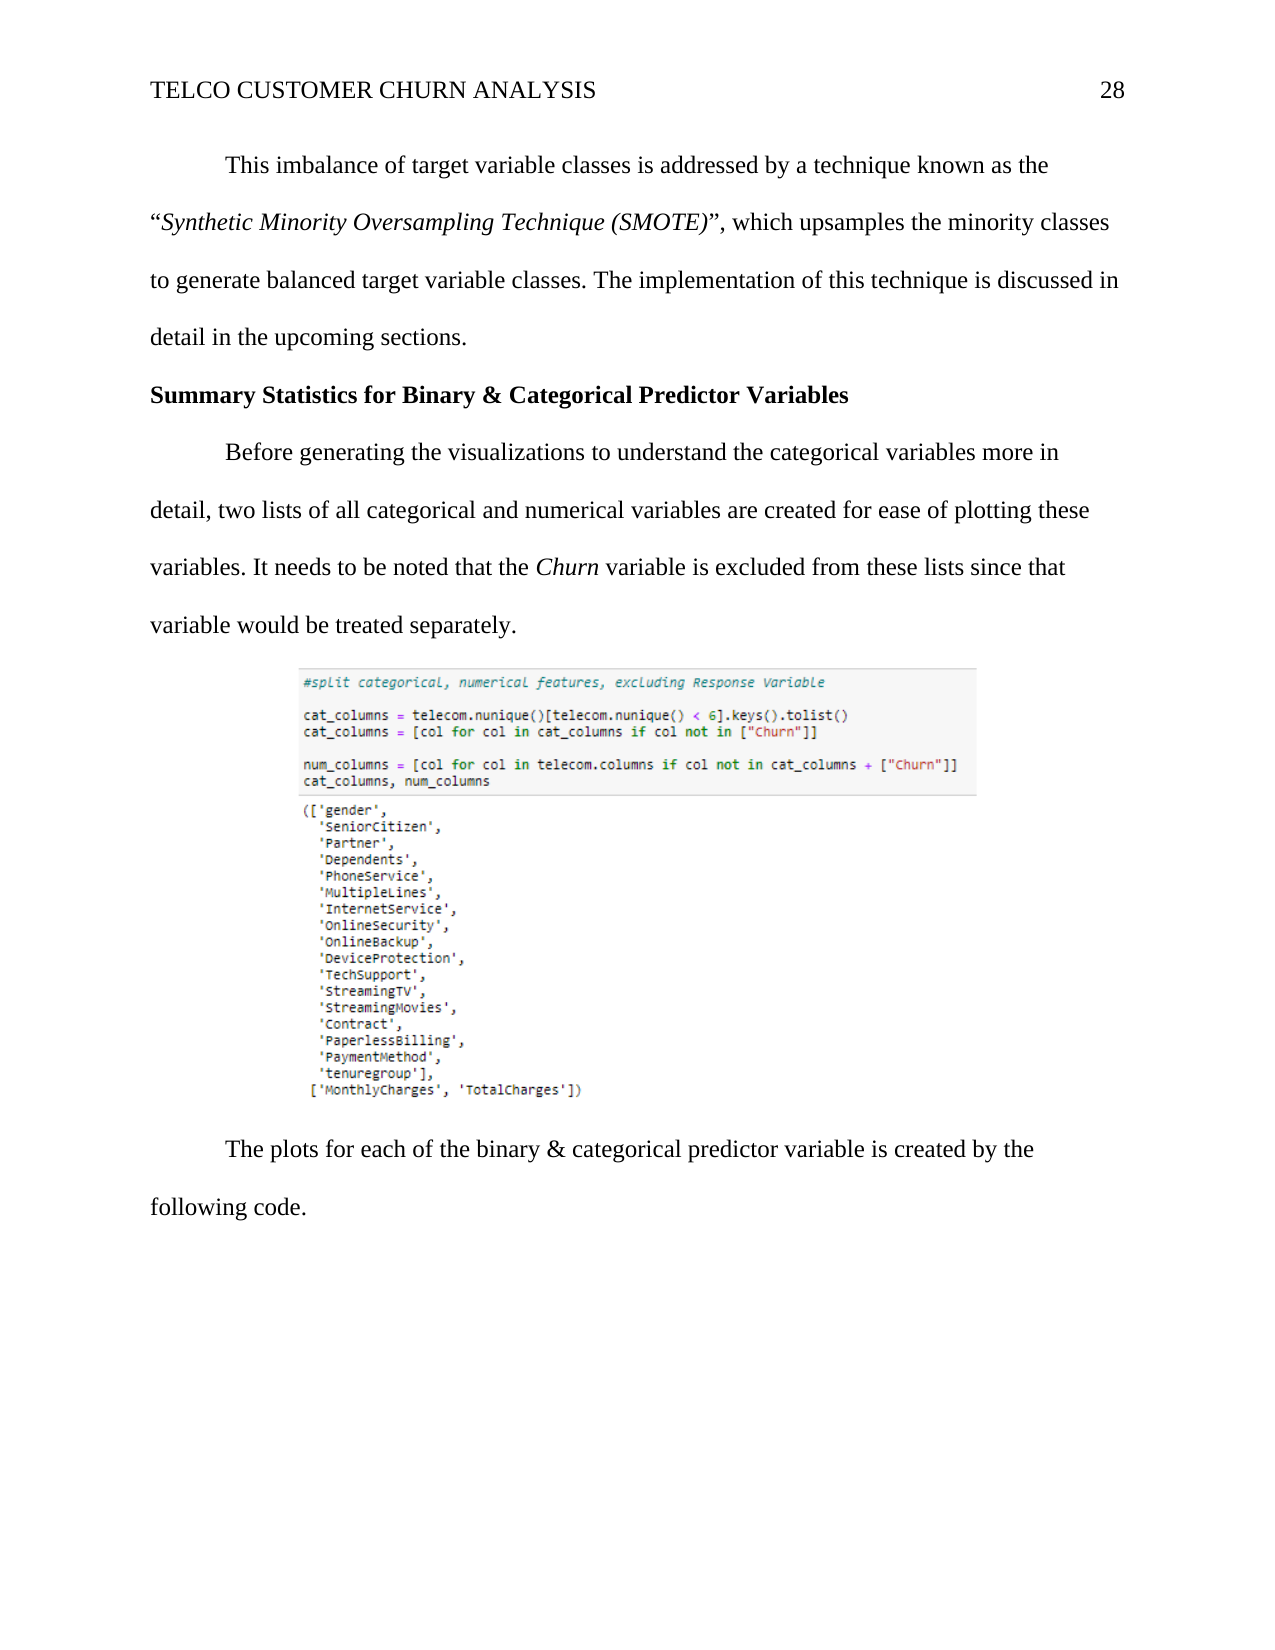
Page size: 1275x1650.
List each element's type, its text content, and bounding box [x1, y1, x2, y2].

text This imbalance of target variable classes is addressed by a technique known as the “Synthetic Minority Oversampling Technique (SMOTE)”, which upsamples the minority classes to generate balanced target variable classes. The implementation of this technique is discussed in detail in the upcoming sections. [150, 150, 1125, 351]
subtitle Summary Statistics for Binary & Categorical Predictor Variables [150, 380, 1125, 409]
text Before generating the visualizations to understand the categorical variables more in detail, two lists of all categorical and numerical variables are created for ease of plotting these variables. It needs to be noted that the Churn variable is excluded from these lists since that variable would be treated separately. [150, 437, 1125, 639]
picture [298, 667, 977, 1106]
text The plots for each of the binary & categorical predictor variable is created by the following code. [150, 1134, 1125, 1221]
